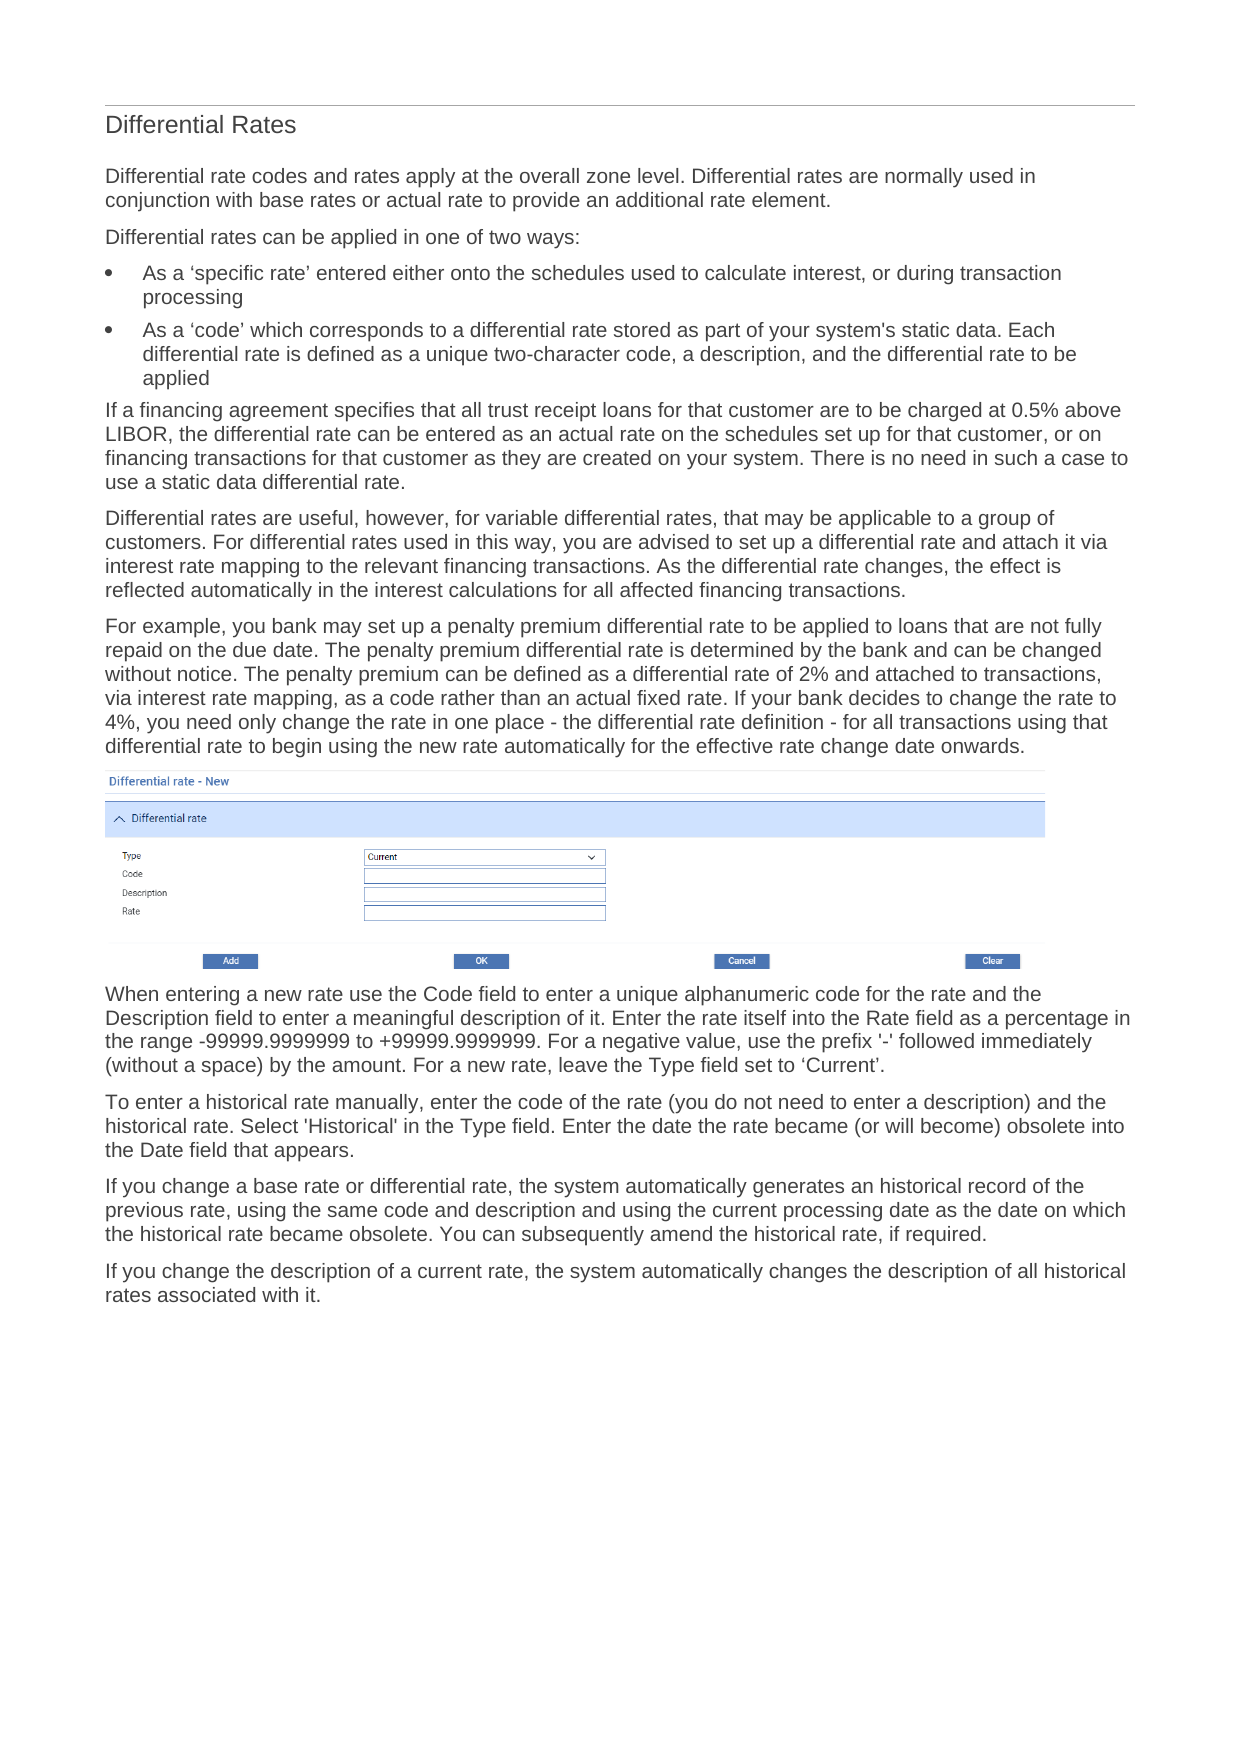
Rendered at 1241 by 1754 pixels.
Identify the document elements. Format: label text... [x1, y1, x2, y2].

picture [105, 770, 1046, 969]
text If you change a base rate or differential rate, the system automatically generates an historical record of the previous rate, using the same code and description and using the current processing date as the date on which the historical rate became obsolete. You can subsequently amend the historical rate, if required. [105, 1174, 1135, 1246]
text If a financing agreement specifies that all trust receipt loans for that customer are to be charged at 0.5% above LIBOR, the differential rate can be entered as an actual rate on the schedules set up for that customer, or on financing transactions for that customer as they are created on your system. There is no need in such a case to use a static data differential rate. [105, 398, 1135, 493]
text When entering a new rate use the Code field to enter a unique alphanumeric code for the rate and the Description field to enter a meaningful description of it. Enter the rate itself into the Rate field as a percentage in the range -99999.9999999 to +99999.9999999. For a negative value, use the prefix '-' followed immediately (without a space) by the amount. For a new rate, leave the Type field set to ‘Current’. [105, 981, 1135, 1077]
subtitle Differential Rates [105, 110, 1135, 139]
text If you change the description of a current rate, the system automatically changes the description of all historical rates associated with it. [105, 1258, 1135, 1306]
text Differential rates are useful, however, for variable differential rates, that may be applicable to a group of customers. For differential rates used in this way, you are advised to set up a differential rate and attach it via interest rate mapping to the relevant financing transactions. As the differential rate changes, the effect is reflected automatically in the interest calculations for all affected financing transactions. [105, 506, 1135, 602]
text As a ‘code’ which corresponds to a differential rate stored as part of your system's static data. Each differential rate is defined as a unique two-character code, a description, and the differential rate to be applied [105, 317, 1135, 389]
text As a ‘specific rate’ entered either onto the schedules used to calculate interest, or during transaction processing [105, 261, 1135, 309]
text Differential rate codes and rates apply at the overall zone level. Differential rates are normally used in conjunction with base rates or actual rate to provide an additional rate element. [105, 164, 1135, 212]
text For example, you bank may set up a penalty premium differential rate to be applied to loans that are not fully repaid on the due date. The penalty premium differential rate is determined by the bank and can be changed without notice. The penalty premium can be defined as a differential rate of 2% and attached to transactions, via interest rate mapping, as a code rather than an actual fixed rate. If your bank decides to change the rate to 4%, you need only change the rate in one place - the differential rate definition - for all transactions using that differential rate to begin using the new rate automatically for the effective rate change date onwards. [105, 614, 1135, 758]
text To enter a historical rate manually, enter the code of the rate (you do not need to enter a description) and the historical rate. Select 'Historical' in the Type field. Enter the date the rate became (or will become) obsolete into the Date field that appears. [105, 1090, 1135, 1162]
text Differential rates can be applied in one of two ways: [105, 224, 1135, 248]
